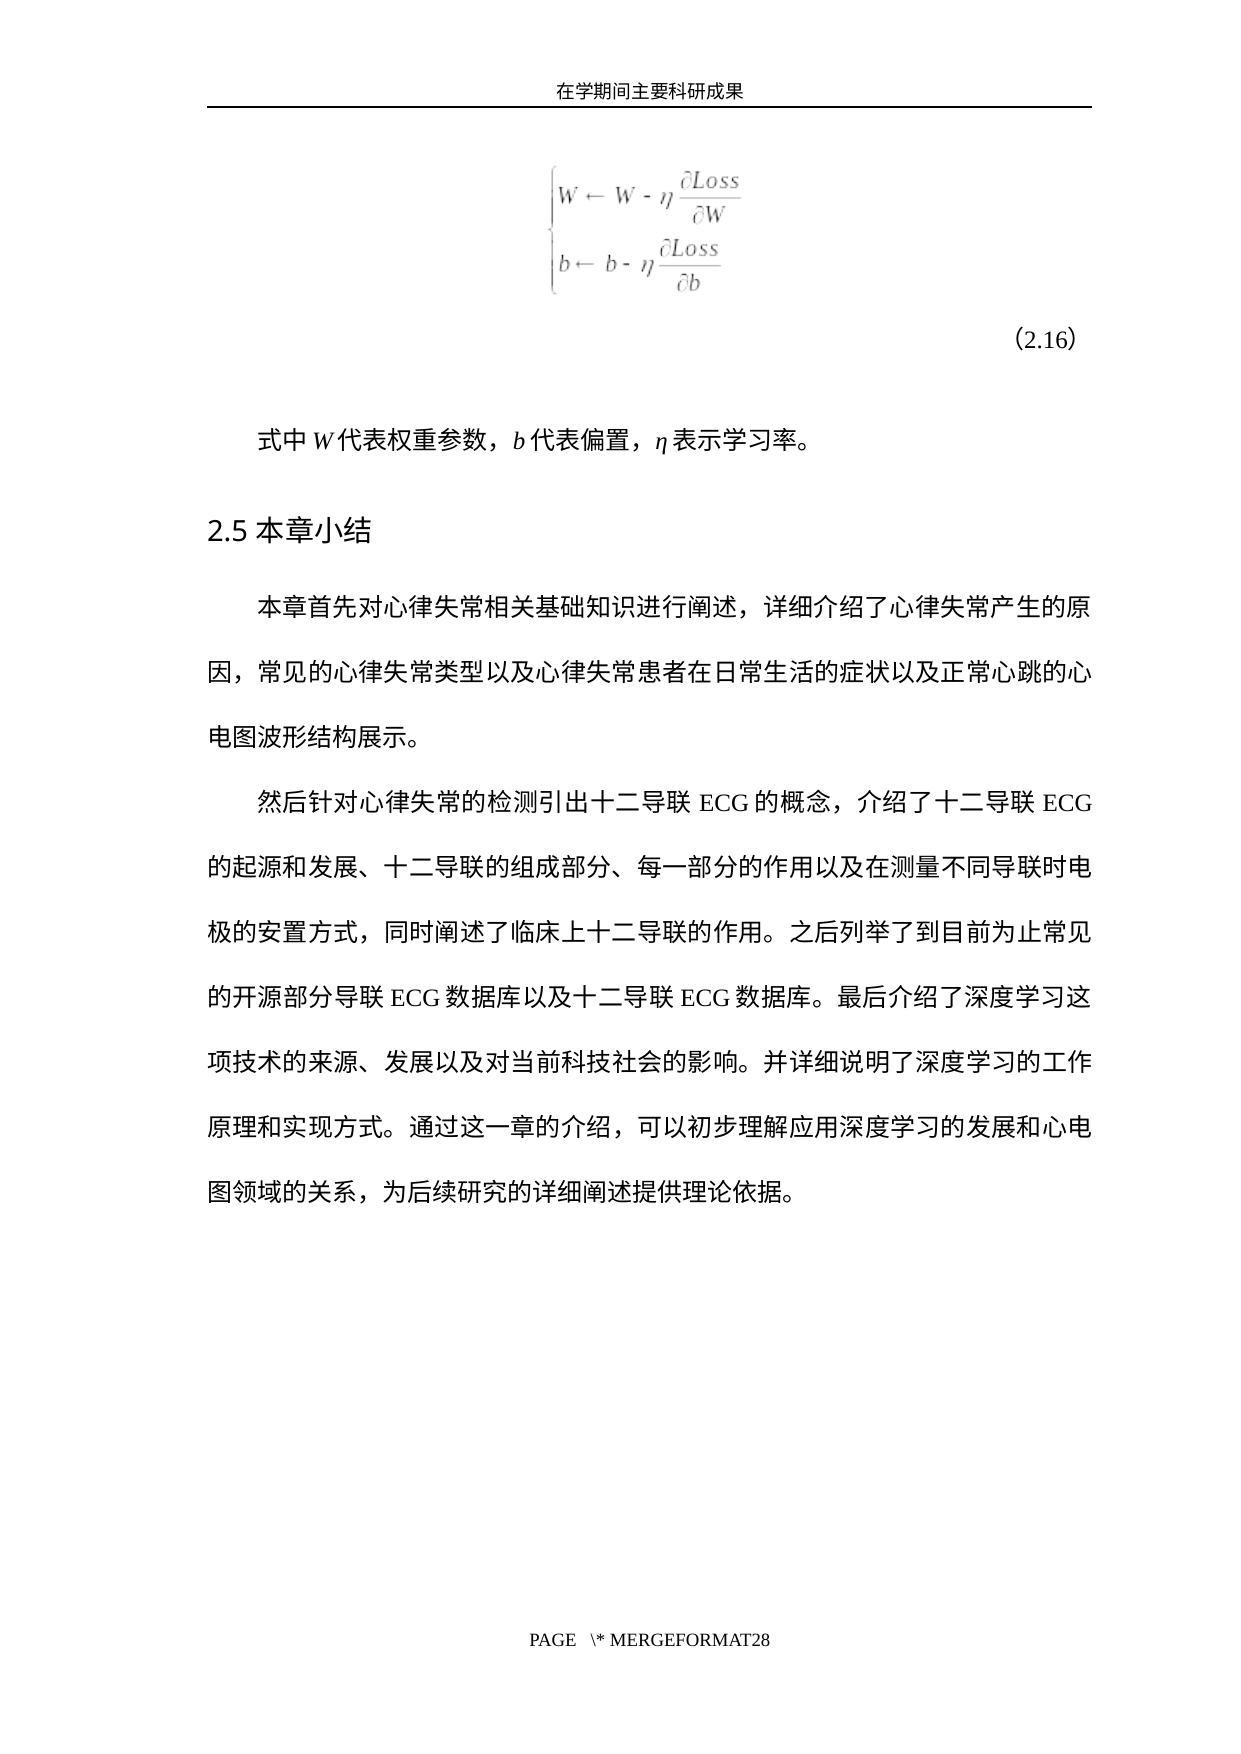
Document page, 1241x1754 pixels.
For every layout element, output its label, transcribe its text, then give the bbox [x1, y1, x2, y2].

text 本章首先对心律失常相关基础知识进行阐述，详细介绍了心律失常产生的原因，常见的心律失常类型以及心律失常患者在日常生活的症状以及正常心跳的心电图波形结构展示。 [207, 573, 1092, 768]
text （2.16） [207, 162, 1092, 357]
text 式中W代表权重参数，b代表偏置，η表示学习率。 [207, 406, 1092, 471]
text 然后针对心律失常的检测引出十二导联ECG的概念，介绍了十二导联ECG的起源和发展、十二导联的组成部分、每一部分的作用以及在测量不同导联时电极的安置方式，同时阐述了临床上十二导联的作用。之后列举了到目前为止常见的开源部分导联ECG数据库以及十二导联ECG数据库。最后介绍了深度学习这项技术的来源、发展以及对当前科技社会的影响。并详细说明了深度学习的工作原理和实现方式。通过这一章的介绍，可以初步理解应用深度学习的发展和心电图领域的关系，为后续研究的详细阐述提供理论依据。 [207, 768, 1092, 1223]
subtitle 2.5 本章小结 [207, 496, 1092, 561]
